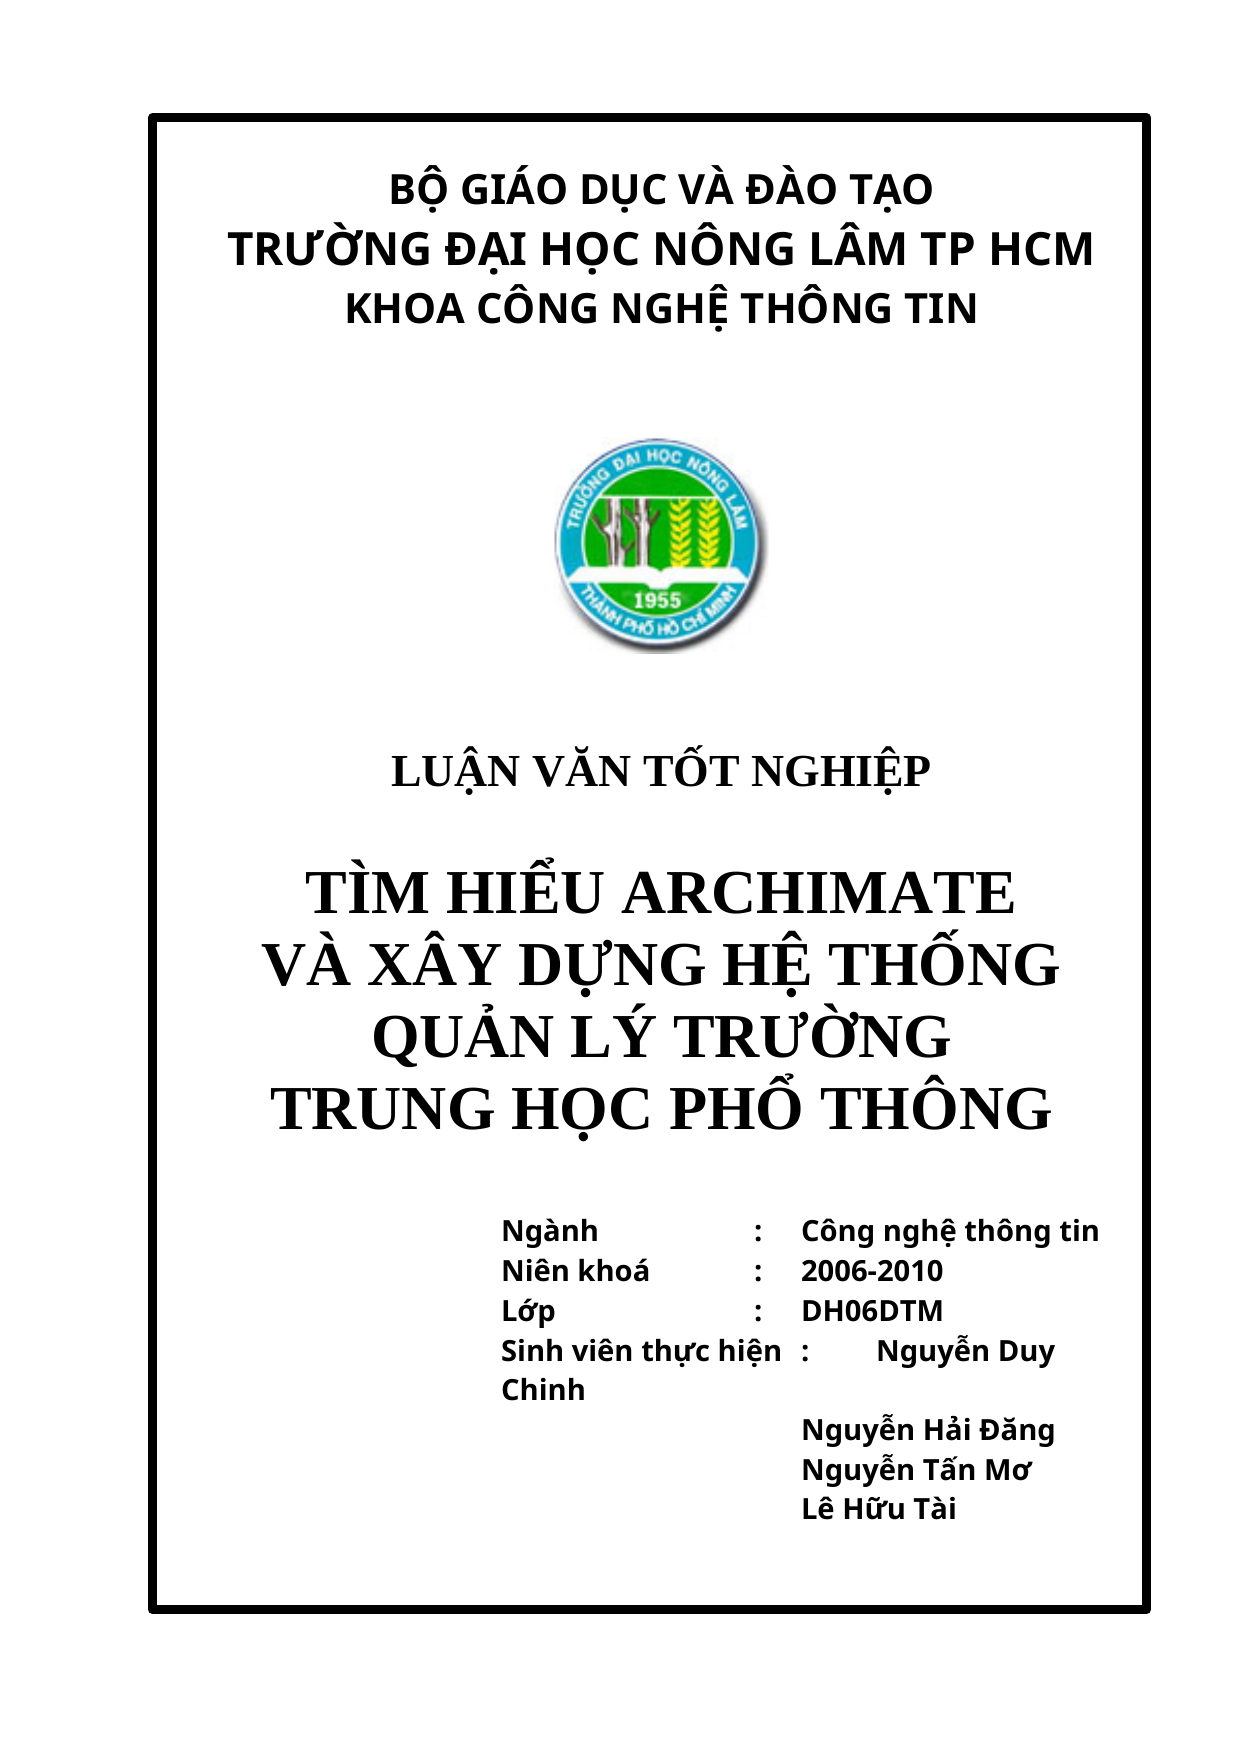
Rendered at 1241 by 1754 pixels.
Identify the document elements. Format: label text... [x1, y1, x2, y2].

text Lê Hữu Tài [501, 1488, 1122, 1528]
text Sinh viên thực hiện : Nguyễn Duy Chinh [501, 1330, 1122, 1409]
text TRƯỜNG ĐẠI HỌC NÔNG LÂM TP HCM [201, 216, 1122, 279]
text Nguyễn Tấn Mơ [501, 1449, 1122, 1488]
text KHOA CÔNG NGHỆ THÔNG TIN [201, 279, 1122, 335]
text TÌM HIỂU ARCHIMATE VÀ XÂY DỰNG HỆ THỐNG QUẢN LÝ TRƯỜNG TRUNG HỌC PHỔ THÔNG [201, 855, 1122, 1143]
text Nguyễn Hải Đăng [501, 1409, 1122, 1449]
text Niên khoá : 2006-2010 [501, 1250, 1122, 1290]
text BỘ GIÁO DỤC VÀ ĐÀO TẠO [201, 159, 1122, 216]
text Ngành : Công nghệ thông tin [501, 1211, 1122, 1250]
text LUẬN VĂN TỐT NGHIỆP [201, 744, 1122, 797]
text Lớp : DH06DTM [501, 1290, 1122, 1330]
